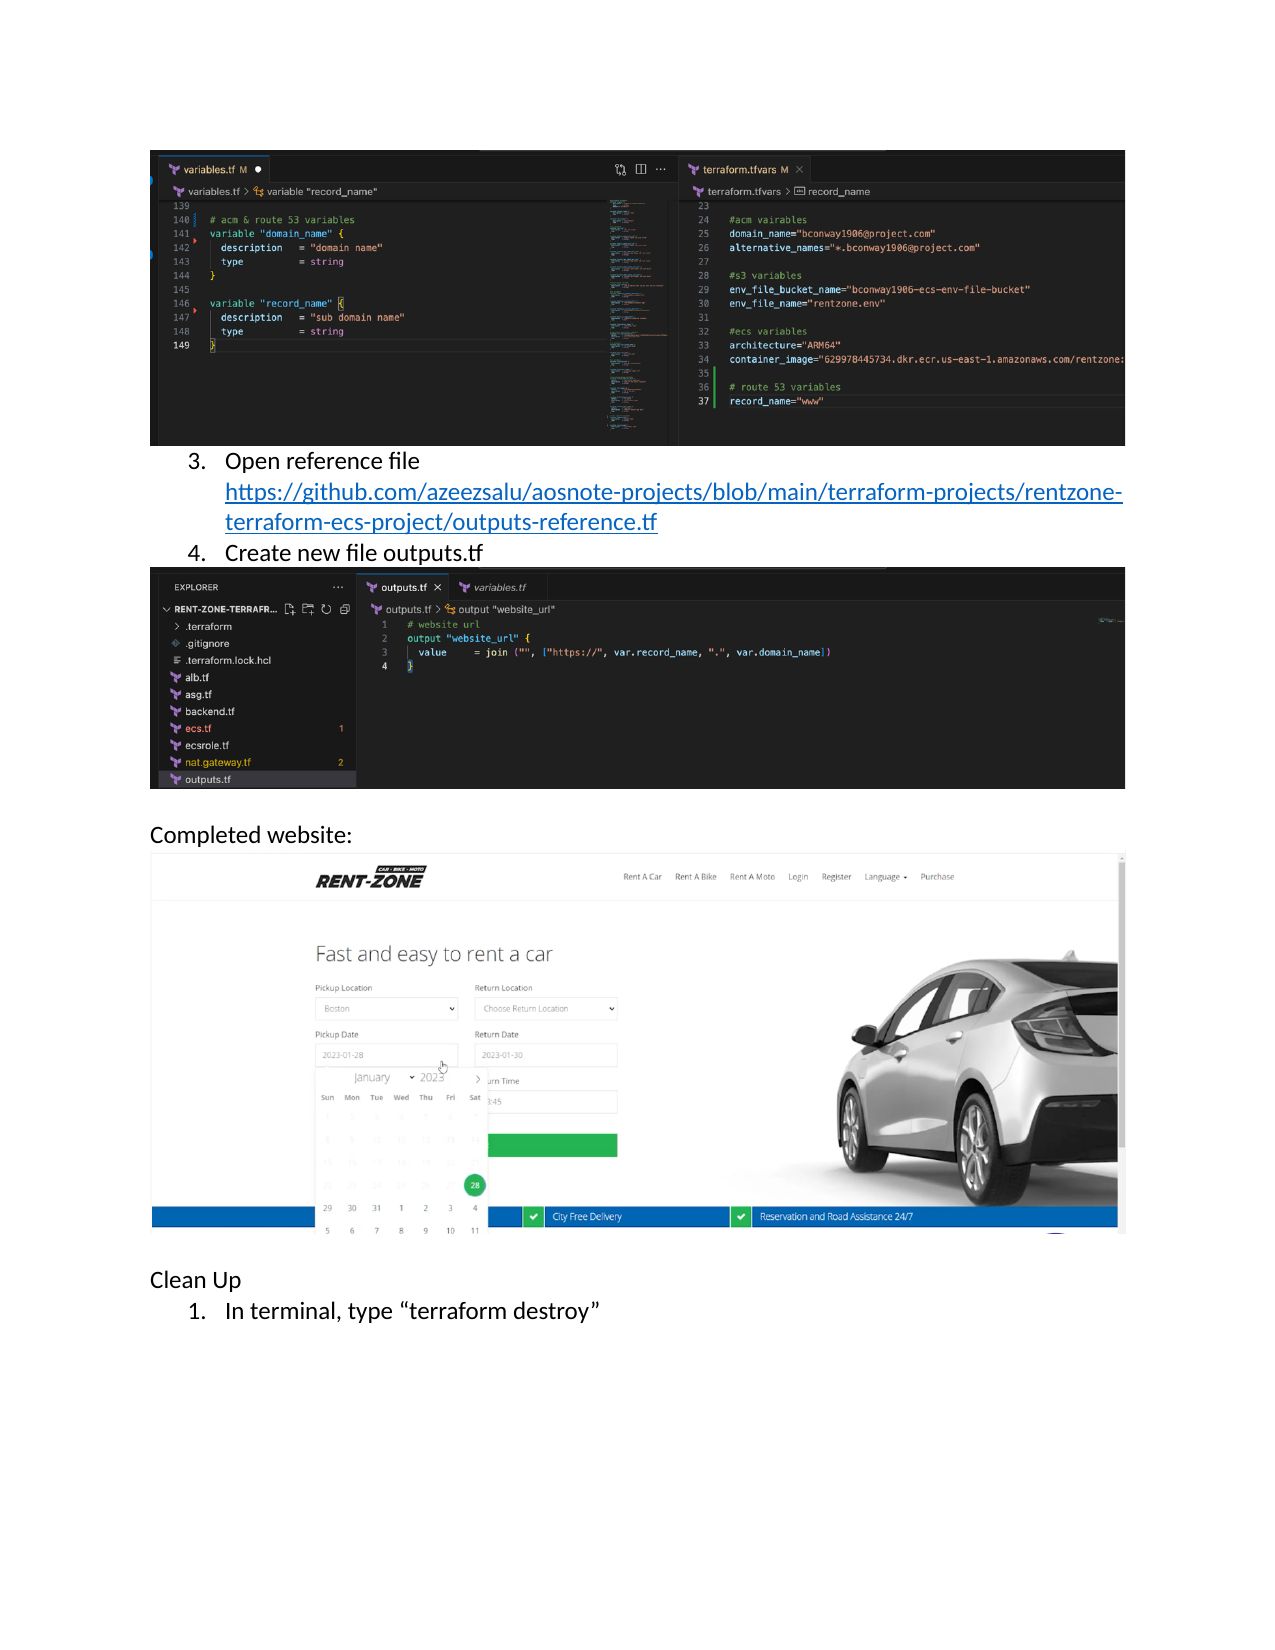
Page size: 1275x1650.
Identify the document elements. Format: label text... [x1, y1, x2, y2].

text Clean Up [150, 1264, 1125, 1295]
text Completed website: [150, 819, 1125, 850]
picture [150, 850, 1125, 1234]
list Create new file outputs.tf [187, 537, 1125, 567]
list Open reference file https://github.com/azeezsalu/aosnote-projects/blob/main/terraform-projects/rentzone-terraform-ecs-project/outputs-reference.tf [187, 446, 1125, 537]
list In terminal, type “terraform destroy” [187, 1295, 1125, 1326]
picture [150, 150, 1125, 446]
picture [150, 567, 1125, 789]
